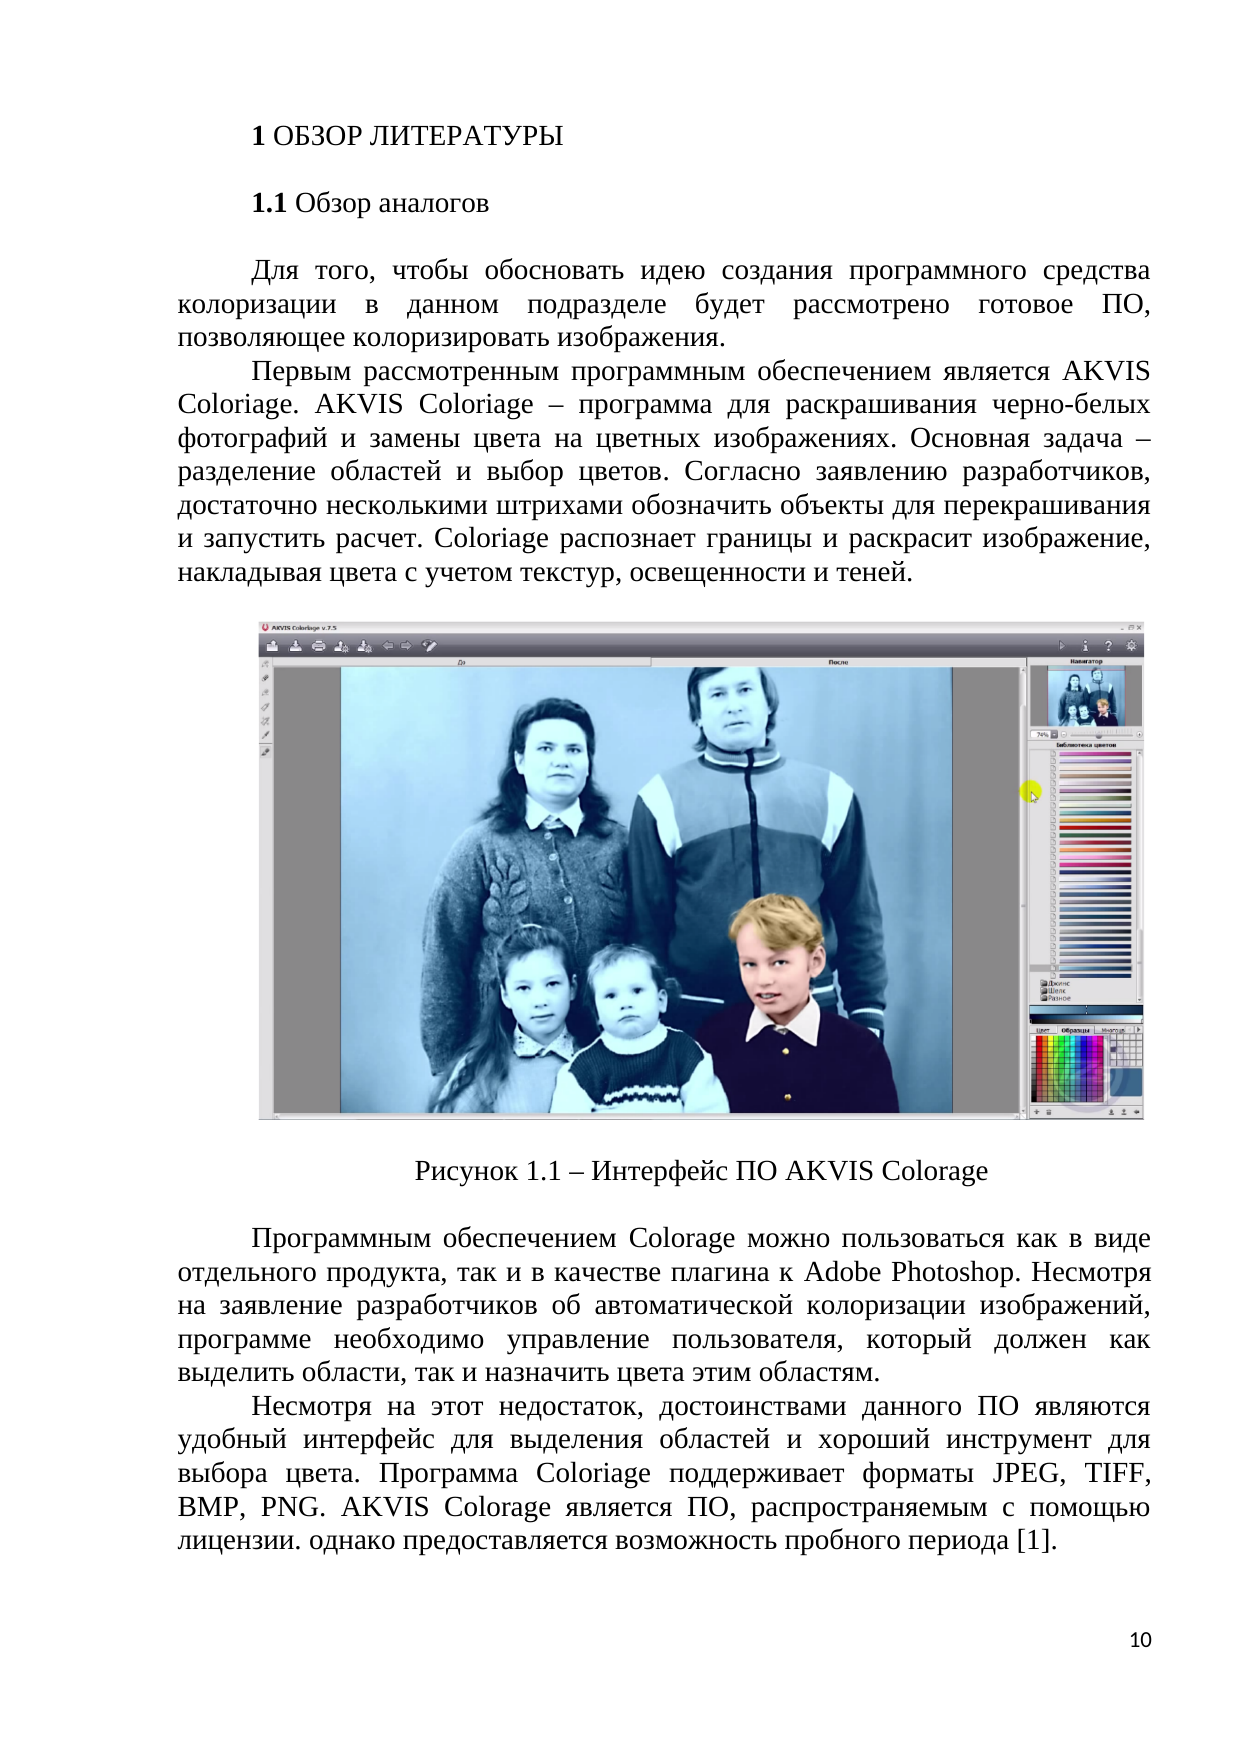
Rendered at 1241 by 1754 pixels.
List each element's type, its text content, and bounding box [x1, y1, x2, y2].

subtitle 1 ОБЗОР ЛИТЕРАТУРЫ [177, 118, 1152, 152]
text Для того, чтобы обосновать идею создания программного средства колоризации в данном подразделе будет рассмотрено готовое ПО, позволяющее колоризировать изображения. [177, 252, 1152, 353]
text Первым рассмотренным программным обеспечением является AKVIS Coloriage. AKVIS Coloriage – программа для раскрашивания черно-белых фотографий и замены цвета на цветных изображениях. Основная задача – разделение областей и выбор цветов. Согласно заявлению разработчиков, достаточно несколькими штрихами обозначить объекты для перекрашивания и запустить расчет. Coloriage распознает границы и раскрасит изображение, накладывая цвета с учетом текстур, освещенности и теней. [177, 353, 1152, 588]
text Программным обеспечением Colorage можно пользоваться как в виде отдельного продукта, так и в качестве плагина к Adobe Photoshop. Несмотря на заявление разработчиков об автоматической колоризации изображений, программе необходимо управление пользователя, который должен как выделить области, так и назначить цвета этим областям. [177, 1220, 1152, 1388]
text Рисунок 1.1 – Интерфейс ПО AKVIS Colorage [177, 1153, 1152, 1187]
subtitle 1.1 Обзор аналогов [177, 185, 1152, 219]
picture [258, 621, 1145, 1120]
text Несмотря на этот недостаток, достоинствами данного ПО являются удобный интерфейс для выделения областей и хороший инструмент для выбора цвета. Программа Coloriage поддерживает форматы JPEG, TIFF, BMP, PNG. AKVIS Colorage является ПО, распространяемым с помощью лицензии. однако предоставляется возможность пробного периода [1]. [177, 1388, 1152, 1556]
